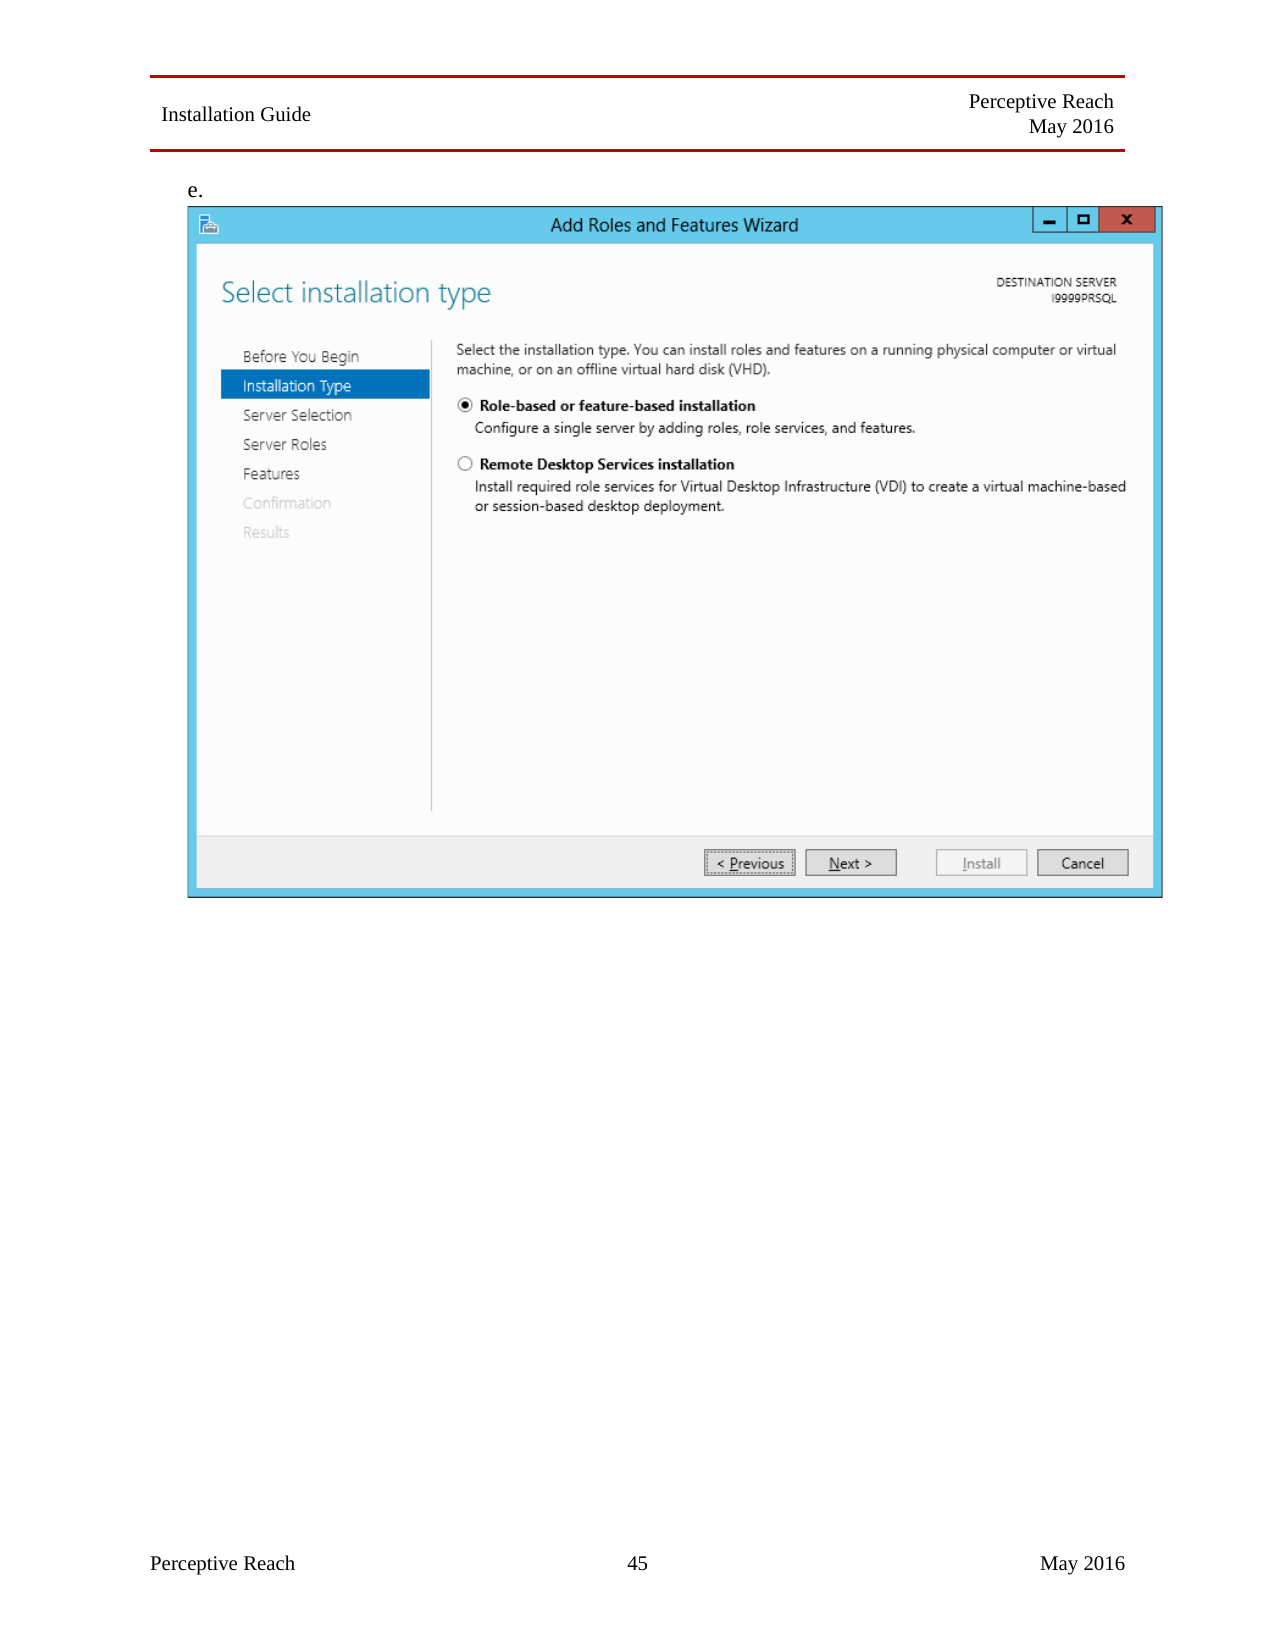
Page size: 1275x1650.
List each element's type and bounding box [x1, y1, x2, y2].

picture [187, 206, 1163, 898]
